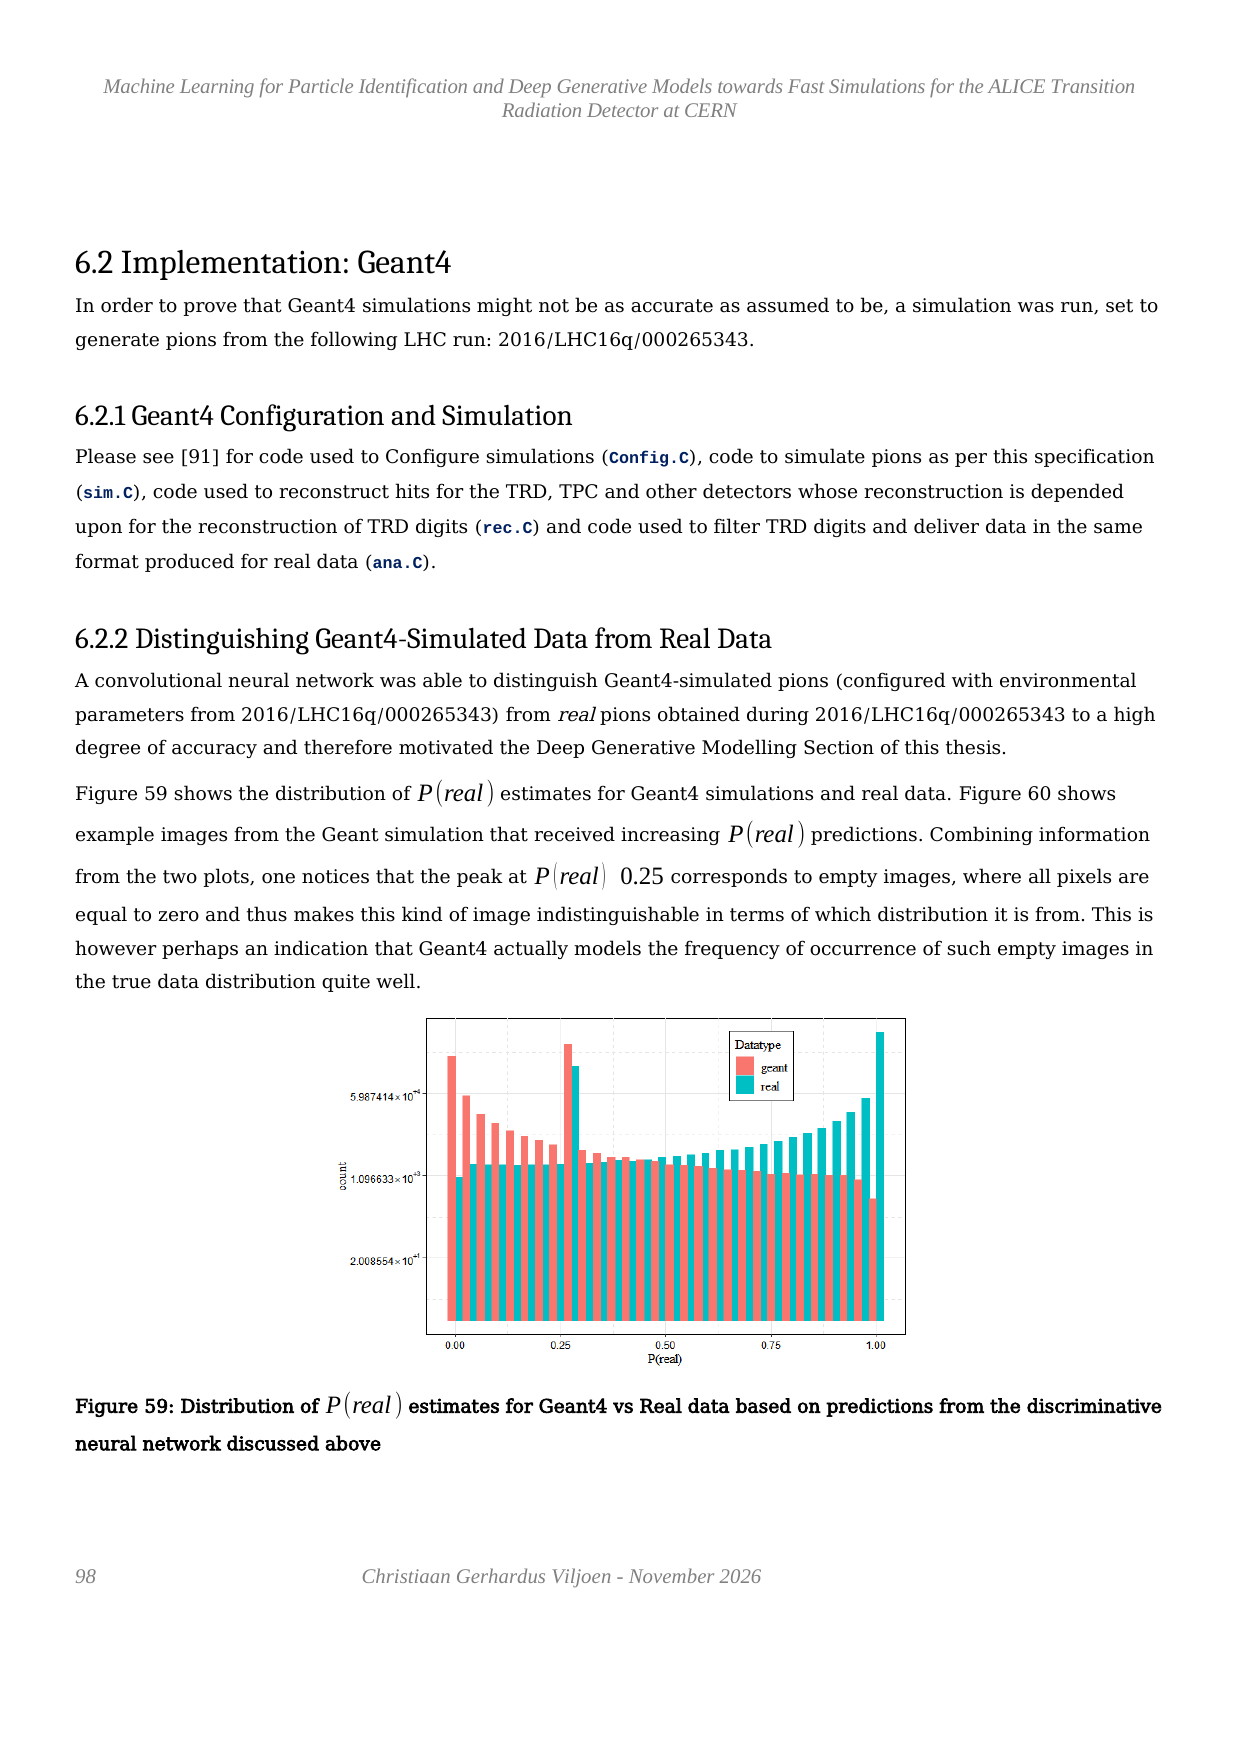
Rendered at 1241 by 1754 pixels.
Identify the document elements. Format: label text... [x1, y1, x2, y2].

subtitle Implementation: Geant4 [75, 243, 1165, 281]
text Figure 59 shows the distribution of estimates for Geant4 simulations and real data. Figure 60 shows example images from the Geant simulation that received increasing predictions. Combining information from the two plots, one notices that the peak at corresponds to empty images, where all pixels are equal to zero and thus makes this kind of image indistinguishable in terms of which distribution it is from. This is however perhaps an indication that Geant4 actually models the frequency of occurrence of such empty images in the true data distribution quite well. [75, 778, 1165, 993]
picture [329, 1012, 911, 1371]
subtitle Distinguishing Geant4-Simulated Data from Real Data [75, 623, 1165, 656]
text Figure 59: Distribution of estimates for Geant4 vs Real data based on predictions from the discriminative neural network discussed above [75, 1390, 1165, 1454]
text In order to prove that Geant4 simulations might not be as accurate as assumed to be, a simulation was run, set to generate pions from the following LHC run: 2016/LHC16q/000265343. [75, 294, 1165, 350]
text Please see for code used to Configure simulations (Config.C), code to simulate pions as per this specification (sim.C), code used to reconstruct hits for the TRD, TPC and other detectors whose reconstruction is depended upon for the reconstruction of TRD digits (rec.C) and code used to filter TRD digits and deliver data in the same format produced for real data (ana.C). [75, 445, 1165, 573]
text A convolutional neural network was able to distinguish Geant4-simulated pions (configured with environmental parameters from 2016/LHC16q/000265343) from real pions obtained during 2016/LHC16q/000265343 to a high degree of accuracy and therefore motivated the Deep Generative Modelling Section of this thesis. [75, 669, 1165, 759]
subtitle Geant4 Configuration and Simulation [75, 399, 1165, 432]
